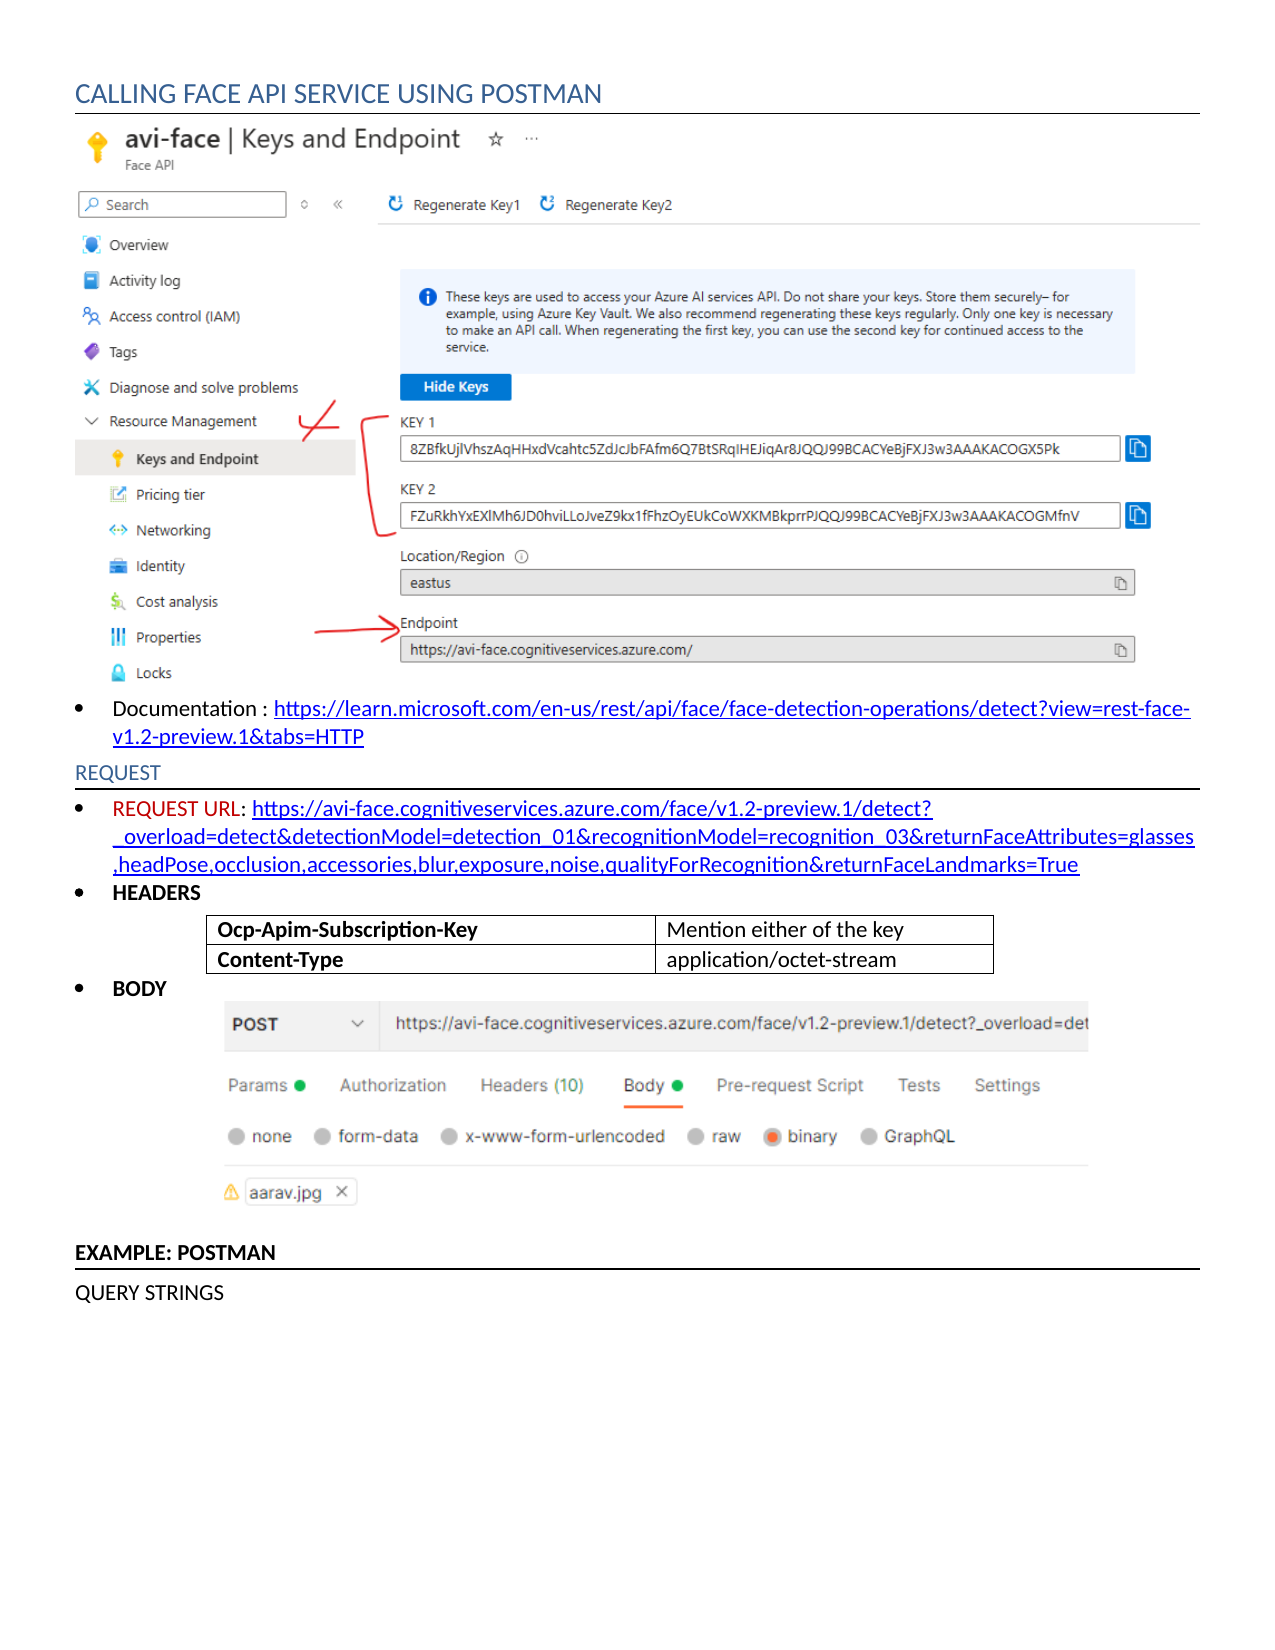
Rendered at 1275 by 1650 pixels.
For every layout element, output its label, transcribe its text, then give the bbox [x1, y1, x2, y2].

text EXAMPLE: POSTMAN [75, 1238, 1200, 1268]
subtitle REQUEST [75, 758, 1200, 788]
table_header Ocp-Apim-Subscription-Key [207, 916, 655, 944]
table_header Mention either of the key [656, 916, 993, 944]
list Documentation : https://learn.microsoft.com/en-us/rest/api/face/face-detection-operations/detect?view=rest-face-v1.2-preview.1&tabs=HTTP [75, 694, 1200, 750]
picture [75, 122, 1200, 686]
text QUERY STRINGS [75, 1278, 1200, 1306]
list HEADERS [75, 878, 1200, 906]
table_cell Content-Type [207, 945, 655, 973]
list BODY [75, 974, 1200, 1002]
list REQUEST URL: https://avi-face.cognitiveservices.azure.com/face/v1.2-preview.1/detect?_overload=detect&detectionModel=detection_01&recognitionModel=recognition_03&returnFaceAttributes=glasses,headPose,occlusion,accessories,blur,exposure,noise,qualityForRecognition&returnFaceLandmarks=True [75, 794, 1200, 878]
picture [224, 1001, 1089, 1230]
subtitle CALLING FACE API SERVICE USING POSTMAN [75, 75, 1200, 113]
table_cell application/octet-stream [656, 945, 993, 973]
